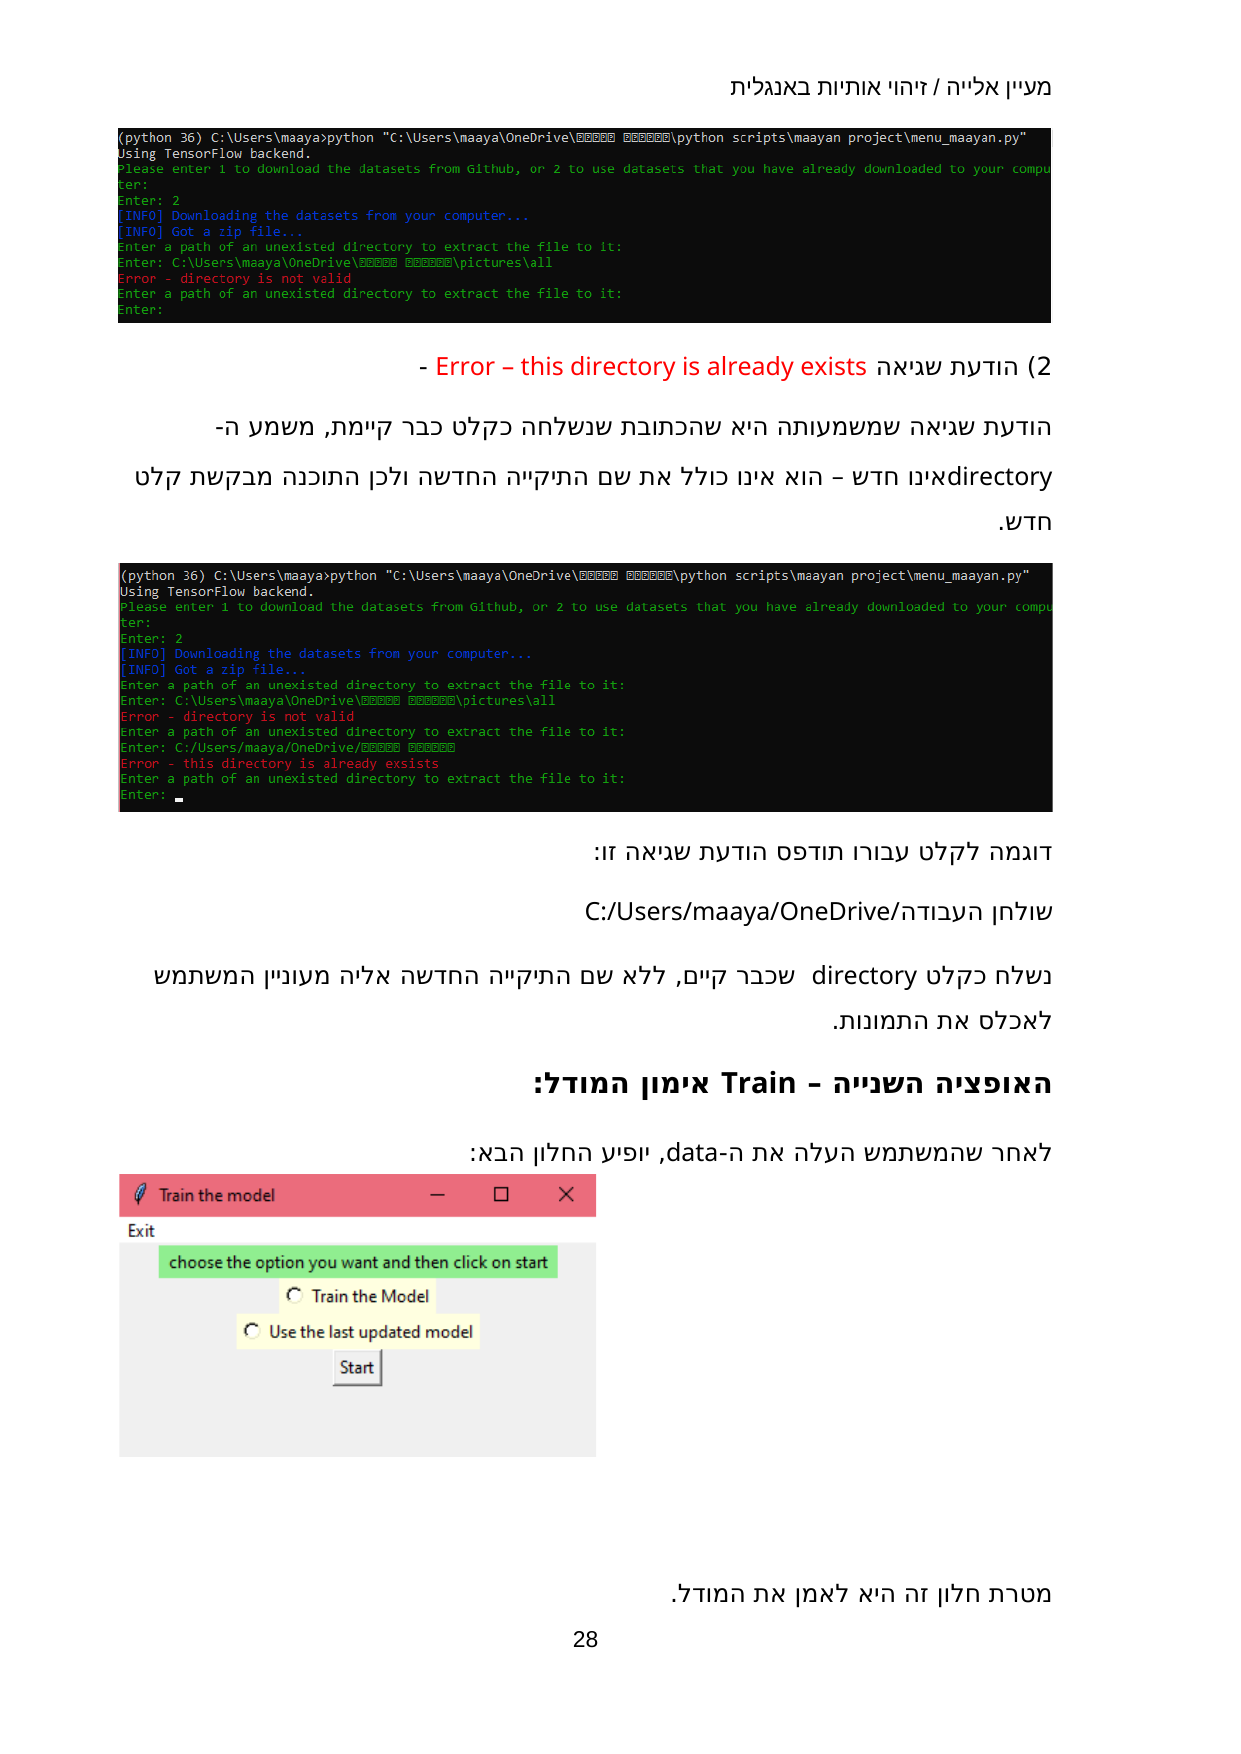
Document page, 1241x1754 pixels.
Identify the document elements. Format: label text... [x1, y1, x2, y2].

picture [118, 128, 1053, 323]
picture [118, 1174, 597, 1455]
text דוגמה לקלט עבורו תודפס הודעת שגיאה זו: [118, 838, 1053, 867]
text לאחר שהמשתמש העלה את ה-data, יופיע החלון הבא: [118, 1134, 1053, 1168]
text נשלח כקלט directory שכבר קיים, ללא שם התיקייה החדשה אליה מעוניין המשתמש לאכלס את התמונות. [118, 957, 1053, 1035]
text C:/Users/maaya/OneDrive/שולחן העבודה [118, 894, 1053, 928]
picture [118, 563, 1053, 812]
text מטרת חלון זה היא לאמן את המודל. [118, 1579, 1053, 1608]
text 2) הודעת שגיאה Error – this directory is already exists - [118, 349, 1053, 383]
text הודעת שגיאה שמשמעותה היא שהכתובת שנשלחה כקלט כבר קיימת, משמע ה- directoryאינו חדש – הוא אינו כולל את שם התיקייה החדשה ולכן התוכנה מבקשת קלט חדש. [118, 412, 1053, 536]
text האופציה השנייה – Train אימון המודל: [118, 1062, 1053, 1102]
